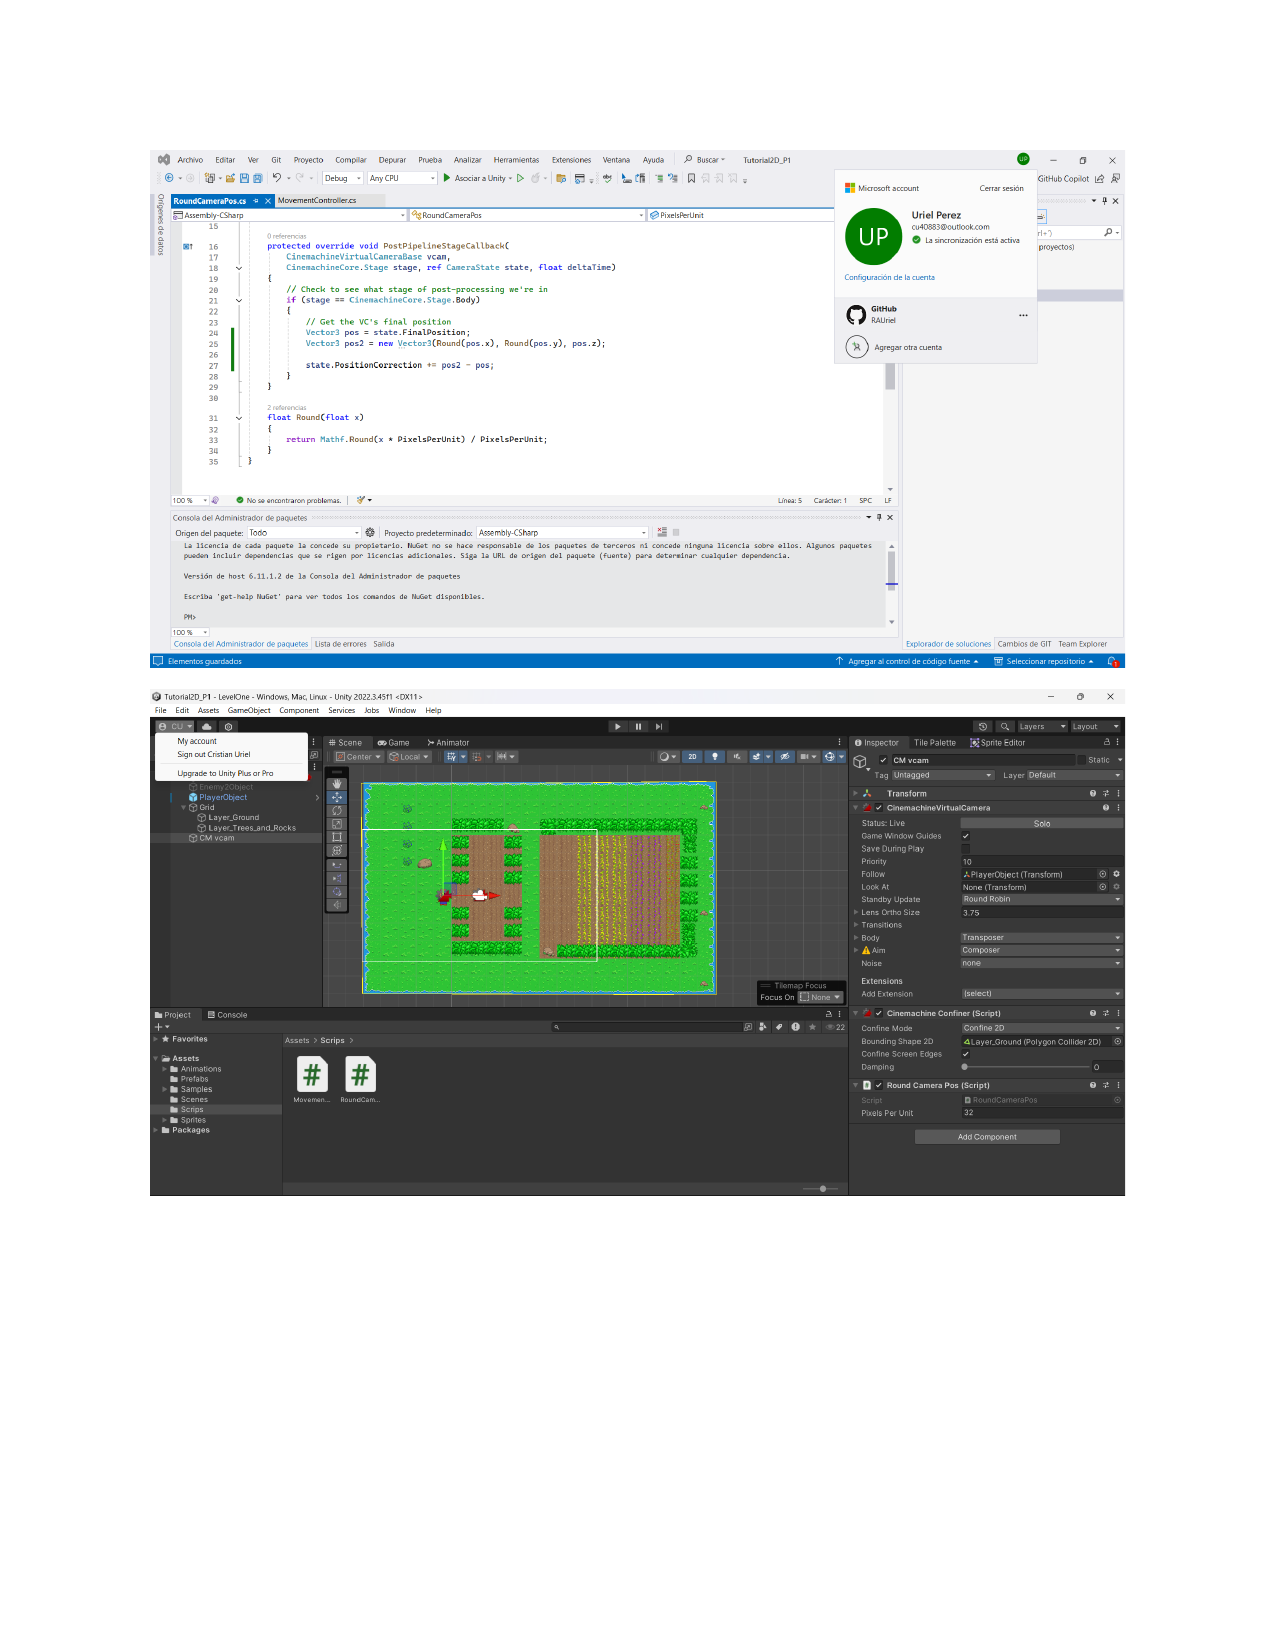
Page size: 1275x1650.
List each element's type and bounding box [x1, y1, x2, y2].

picture [150, 150, 1125, 668]
picture [150, 689, 1125, 1196]
